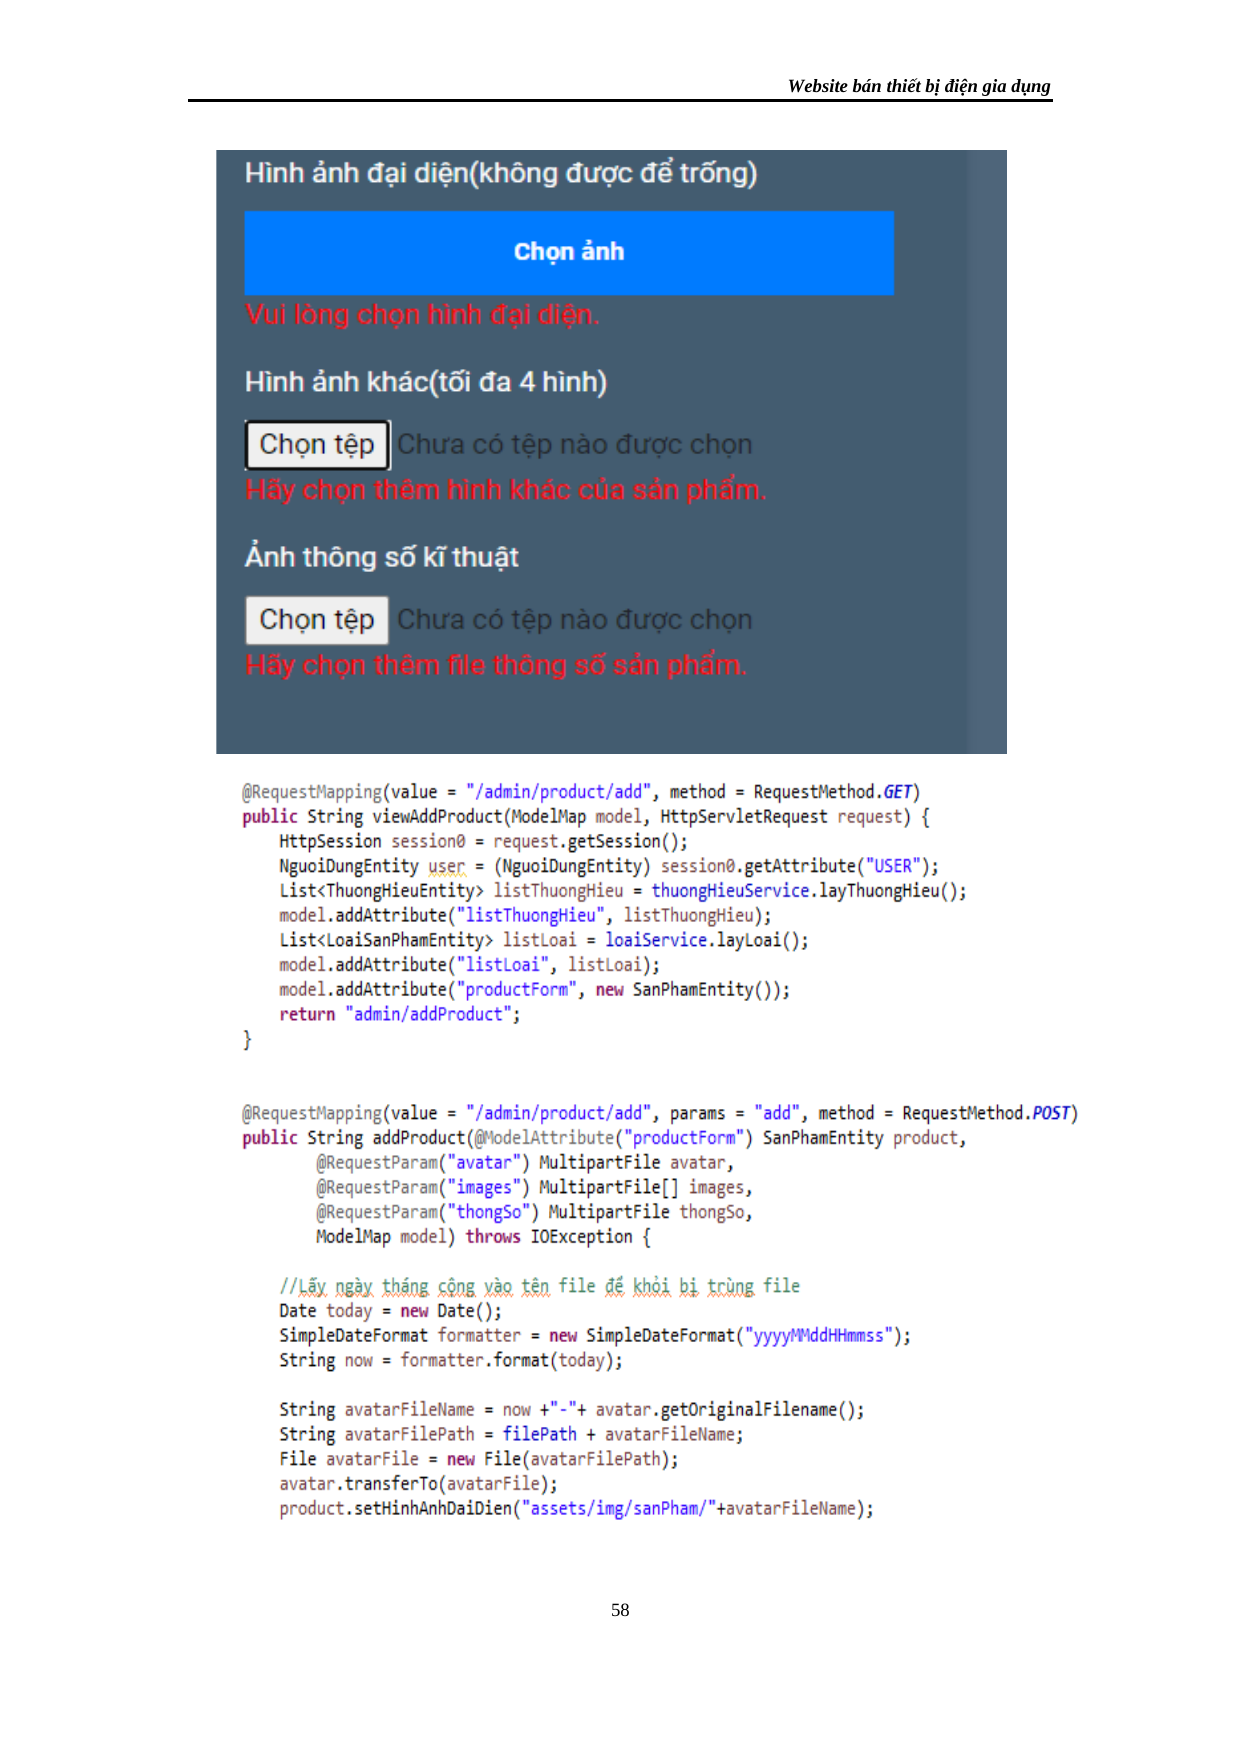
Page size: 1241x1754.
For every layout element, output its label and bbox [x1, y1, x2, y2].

picture [216, 150, 1007, 754]
picture [216, 772, 1082, 1538]
